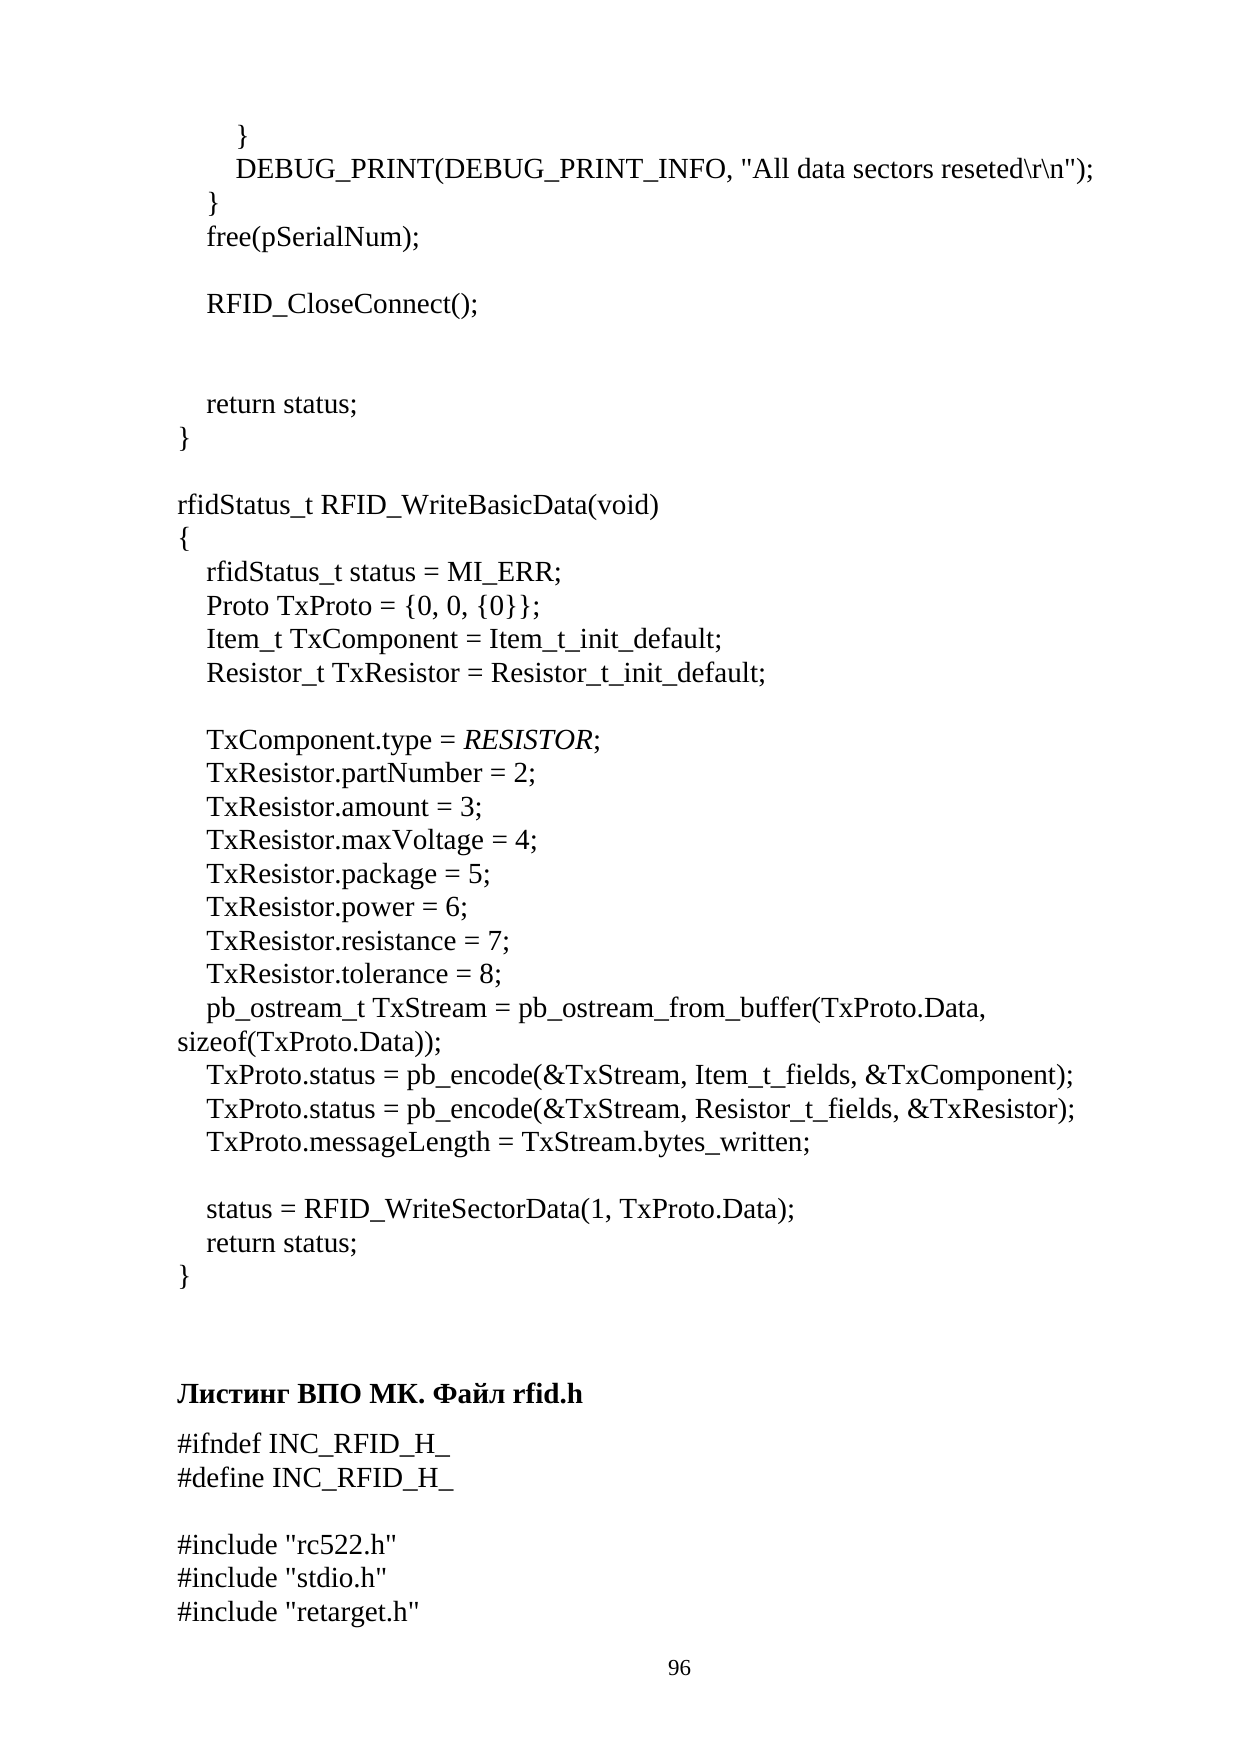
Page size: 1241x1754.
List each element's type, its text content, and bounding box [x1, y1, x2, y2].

text rfidStatus_t status = MI_ERR; [177, 554, 1182, 588]
text #include "stdio.h" [177, 1560, 1182, 1594]
text TxProto.messageLength = TxStream.bytes_written; [177, 1124, 1182, 1158]
text } [177, 185, 1182, 219]
text #ifndef INC_RFID_H_ [177, 1426, 1182, 1460]
text TxResistor.partNumber = 2; [177, 755, 1182, 789]
text rfidStatus_t RFID_WriteBasicData(void) [177, 487, 1182, 521]
text } [177, 1258, 1182, 1292]
text TxComponent.type = RESISTOR; [177, 722, 1182, 755]
list Листинг ВПО МК. Файл rfid.h [177, 1376, 1182, 1409]
text Item_t TxComponent = Item_t_init_default; [177, 621, 1182, 655]
text #include "retarget.h" [177, 1594, 1182, 1627]
text return status; [177, 386, 1182, 420]
text TxProto.status = pb_encode(&TxStream, Item_t_fields, &TxComponent); [177, 1057, 1182, 1091]
text TxResistor.power = 6; [177, 889, 1182, 923]
text free(pSerialNum); [177, 219, 1182, 252]
text pb_ostream_t TxStream = pb_ostream_from_buffer(TxProto.Data, sizeof(TxProto.Data)); [177, 990, 1182, 1057]
text return status; [177, 1225, 1182, 1258]
text #define INC_RFID_H_ [177, 1460, 1182, 1493]
text TxResistor.resistance = 7; [177, 923, 1182, 957]
text TxResistor.package = 5; [177, 856, 1182, 889]
text DEBUG_PRINT(DEBUG_PRINT_INFO, "All data sectors reseted\r\n"); [177, 152, 1182, 185]
text } [177, 118, 1182, 152]
text { [177, 521, 1182, 554]
text } [177, 420, 1182, 453]
text TxResistor.tolerance = 8; [177, 957, 1182, 990]
text Proto TxProto = {0, 0, {0}}; [177, 588, 1182, 621]
text TxProto.status = pb_encode(&TxStream, Resistor_t_fields, &TxResistor); [177, 1091, 1182, 1124]
text RFID_CloseConnect(); [177, 286, 1182, 319]
text TxResistor.amount = 3; [177, 789, 1182, 822]
text TxResistor.maxVoltage = 4; [177, 822, 1182, 856]
text status = RFID_WriteSectorData(1, TxProto.Data); [177, 1191, 1182, 1225]
text #include "rc522.h" [177, 1527, 1182, 1560]
text Resistor_t TxResistor = Resistor_t_init_default; [177, 655, 1182, 688]
